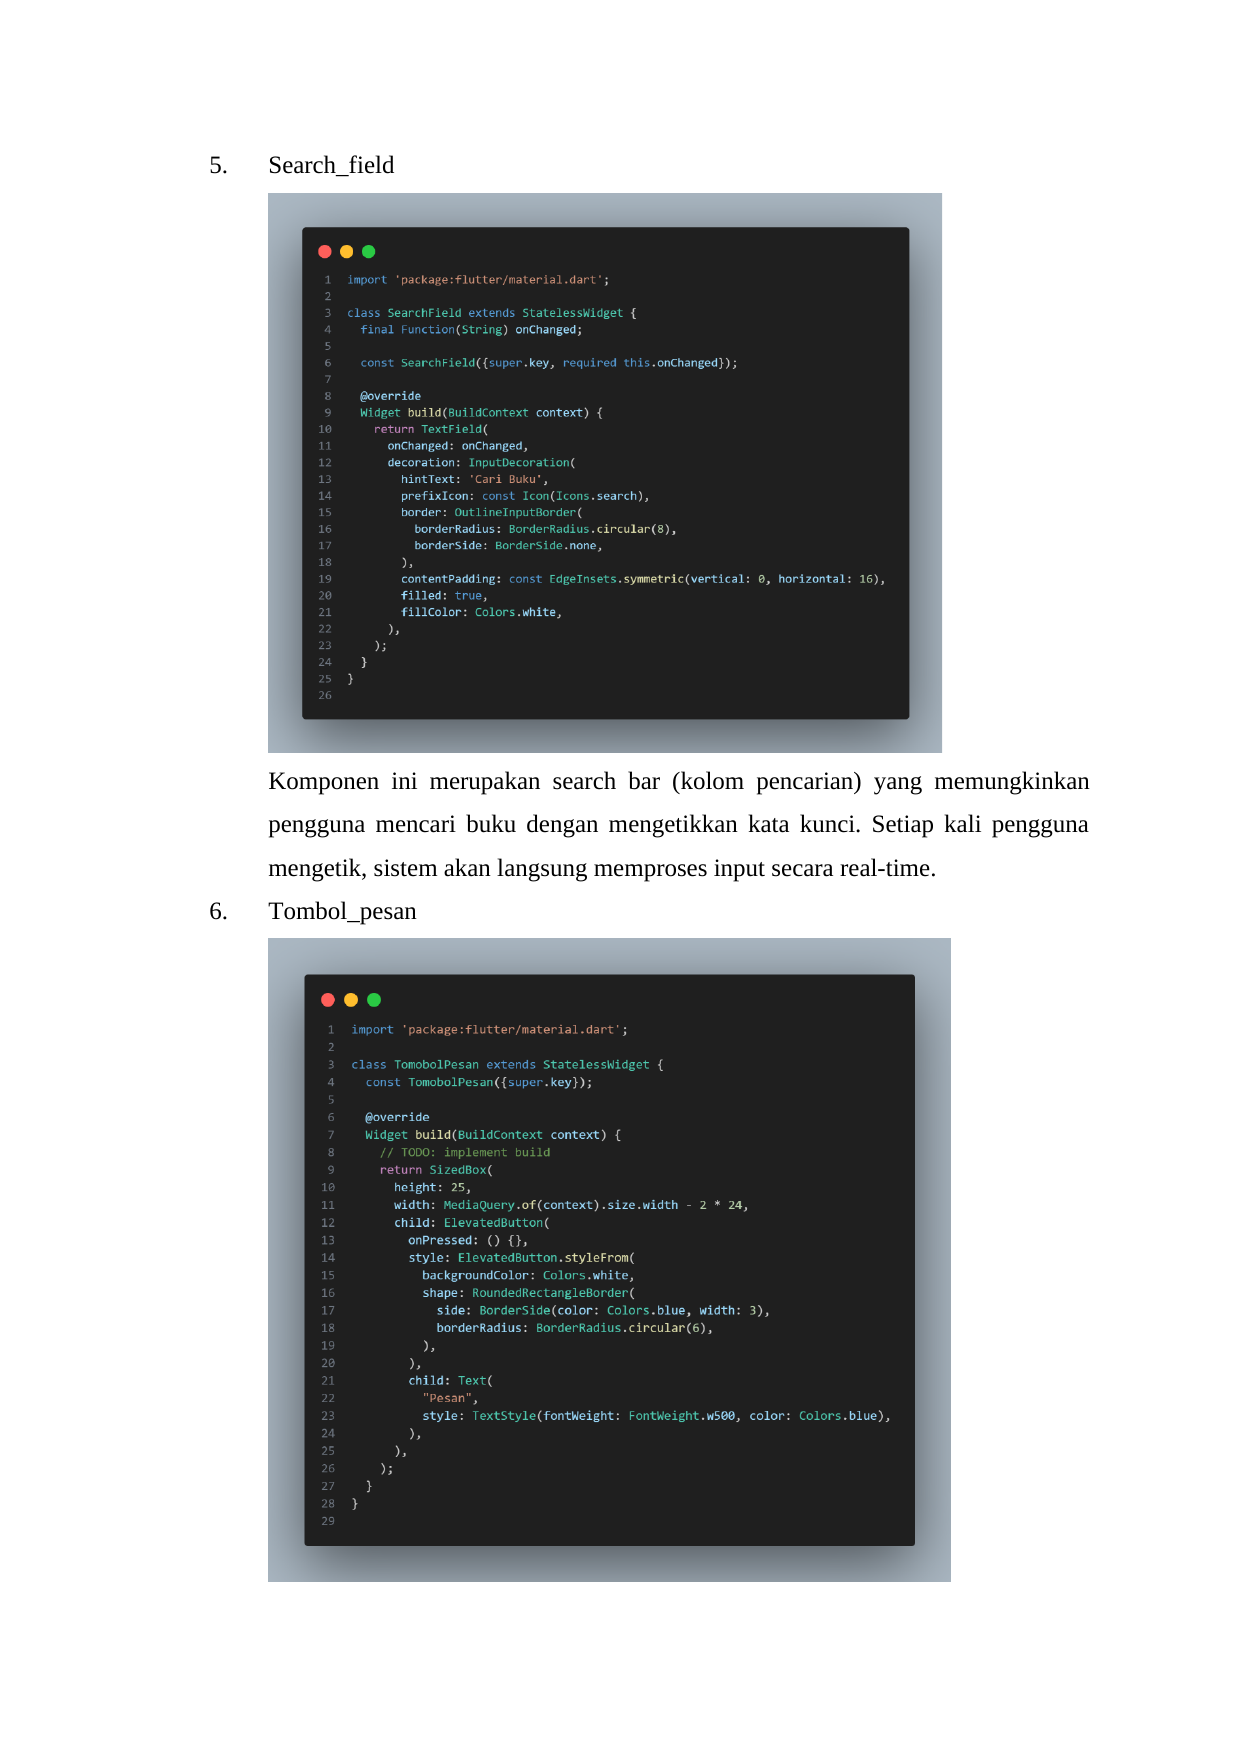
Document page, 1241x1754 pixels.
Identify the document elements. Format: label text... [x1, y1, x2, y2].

list Tombol_pesan [209, 896, 1090, 924]
picture [268, 193, 943, 753]
picture [268, 938, 951, 1582]
list Komponen ini merupakan search bar (kolom pencarian) yang memungkinkan pengguna mencari buku dengan mengetikkan kata kunci. Setiap kali pengguna mengetik, sistem akan langsung memproses input secara real-time. [268, 766, 1090, 881]
list Search_field [209, 150, 1090, 179]
